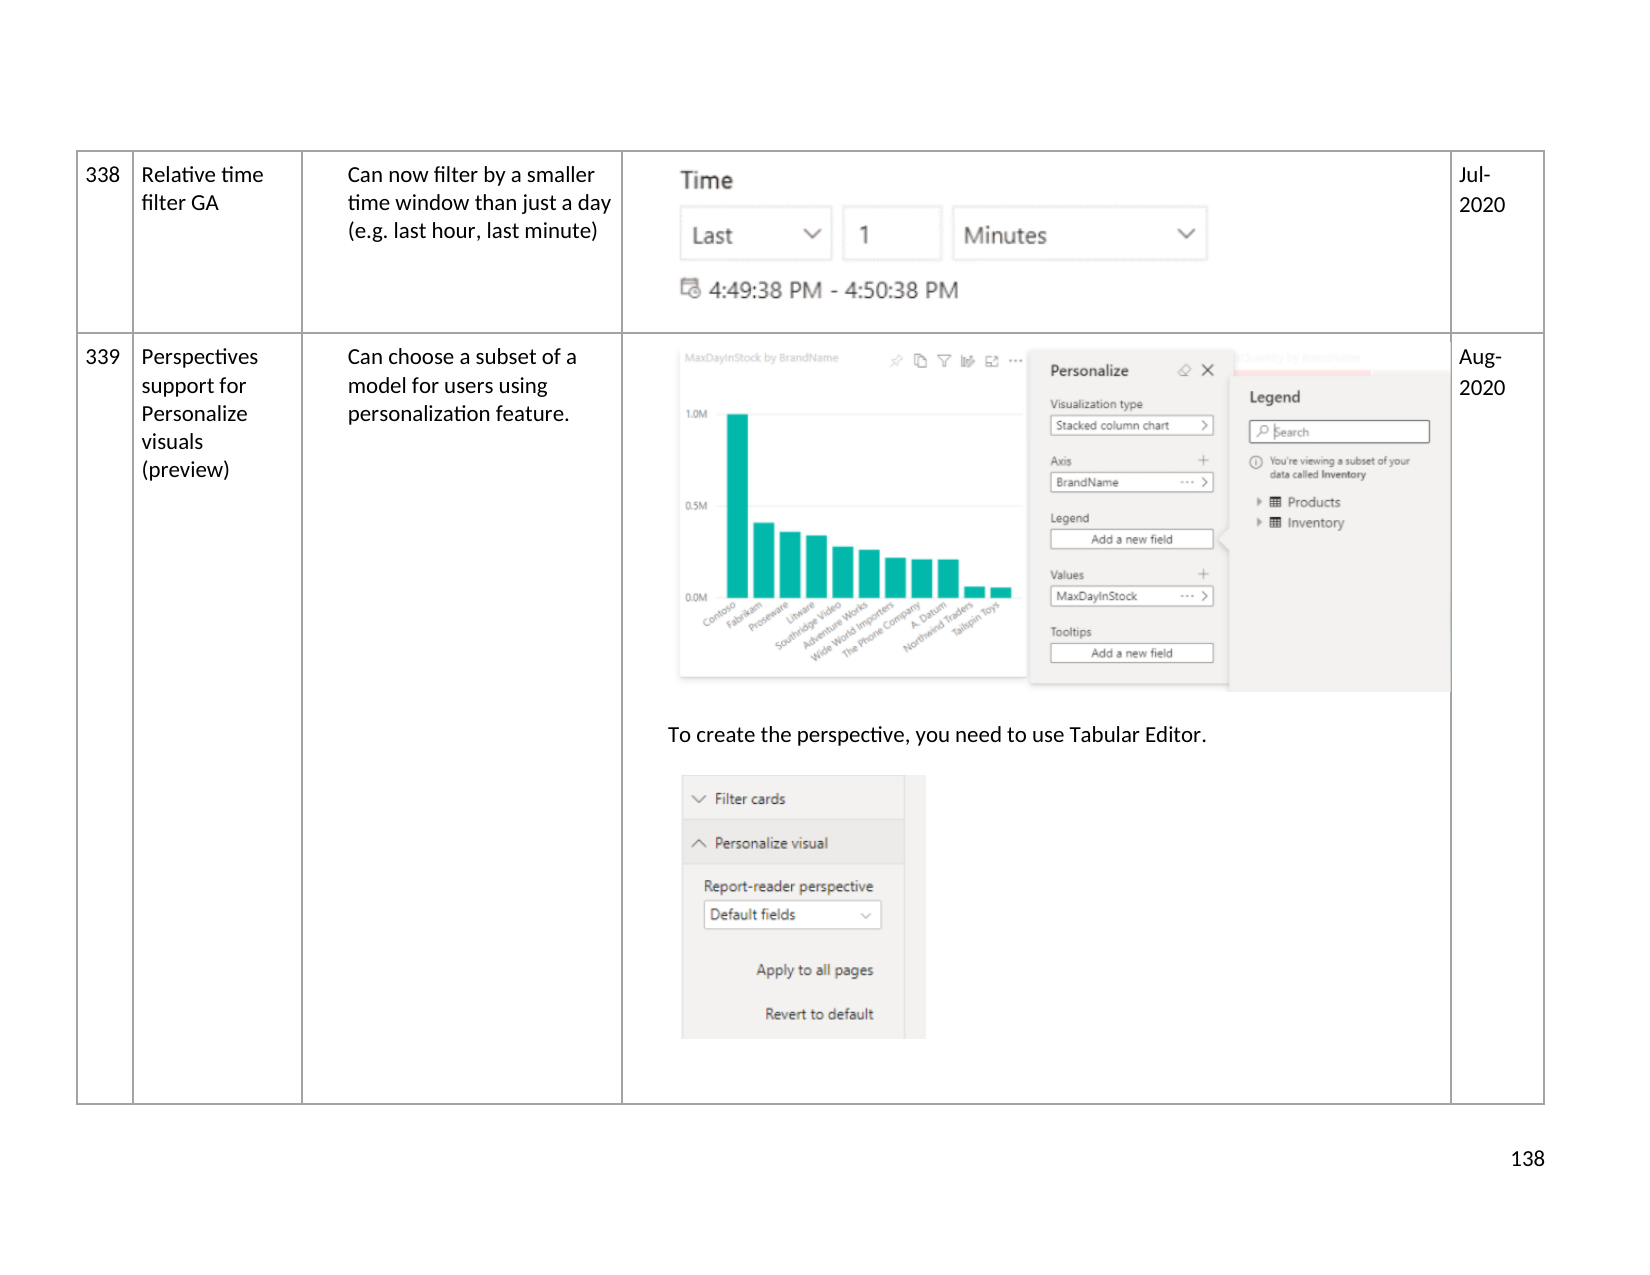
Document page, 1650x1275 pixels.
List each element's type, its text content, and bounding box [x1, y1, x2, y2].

table_cell Relative time filter GA [134, 152, 301, 332]
table_cell To create the perspective, you need to use Tabular Editor. [623, 334, 1450, 1103]
table_cell Can choose a subset of a model for users using personalization feature. [303, 334, 621, 1103]
table_cell Can now filter by a smaller time window than just a day (e.g. last hour, last minute) [303, 152, 621, 332]
table_cell [623, 152, 1450, 332]
table_cell 339 [78, 334, 132, 1103]
table_cell Perspectives support for Personalize visuals (preview) [134, 334, 301, 1103]
table_cell 338 [78, 152, 132, 332]
picture [667, 775, 935, 1039]
table_cell Jul-2020 [1452, 152, 1543, 332]
picture [667, 342, 1451, 692]
table_cell Aug-2020 [1452, 334, 1543, 1103]
picture [667, 160, 1237, 324]
